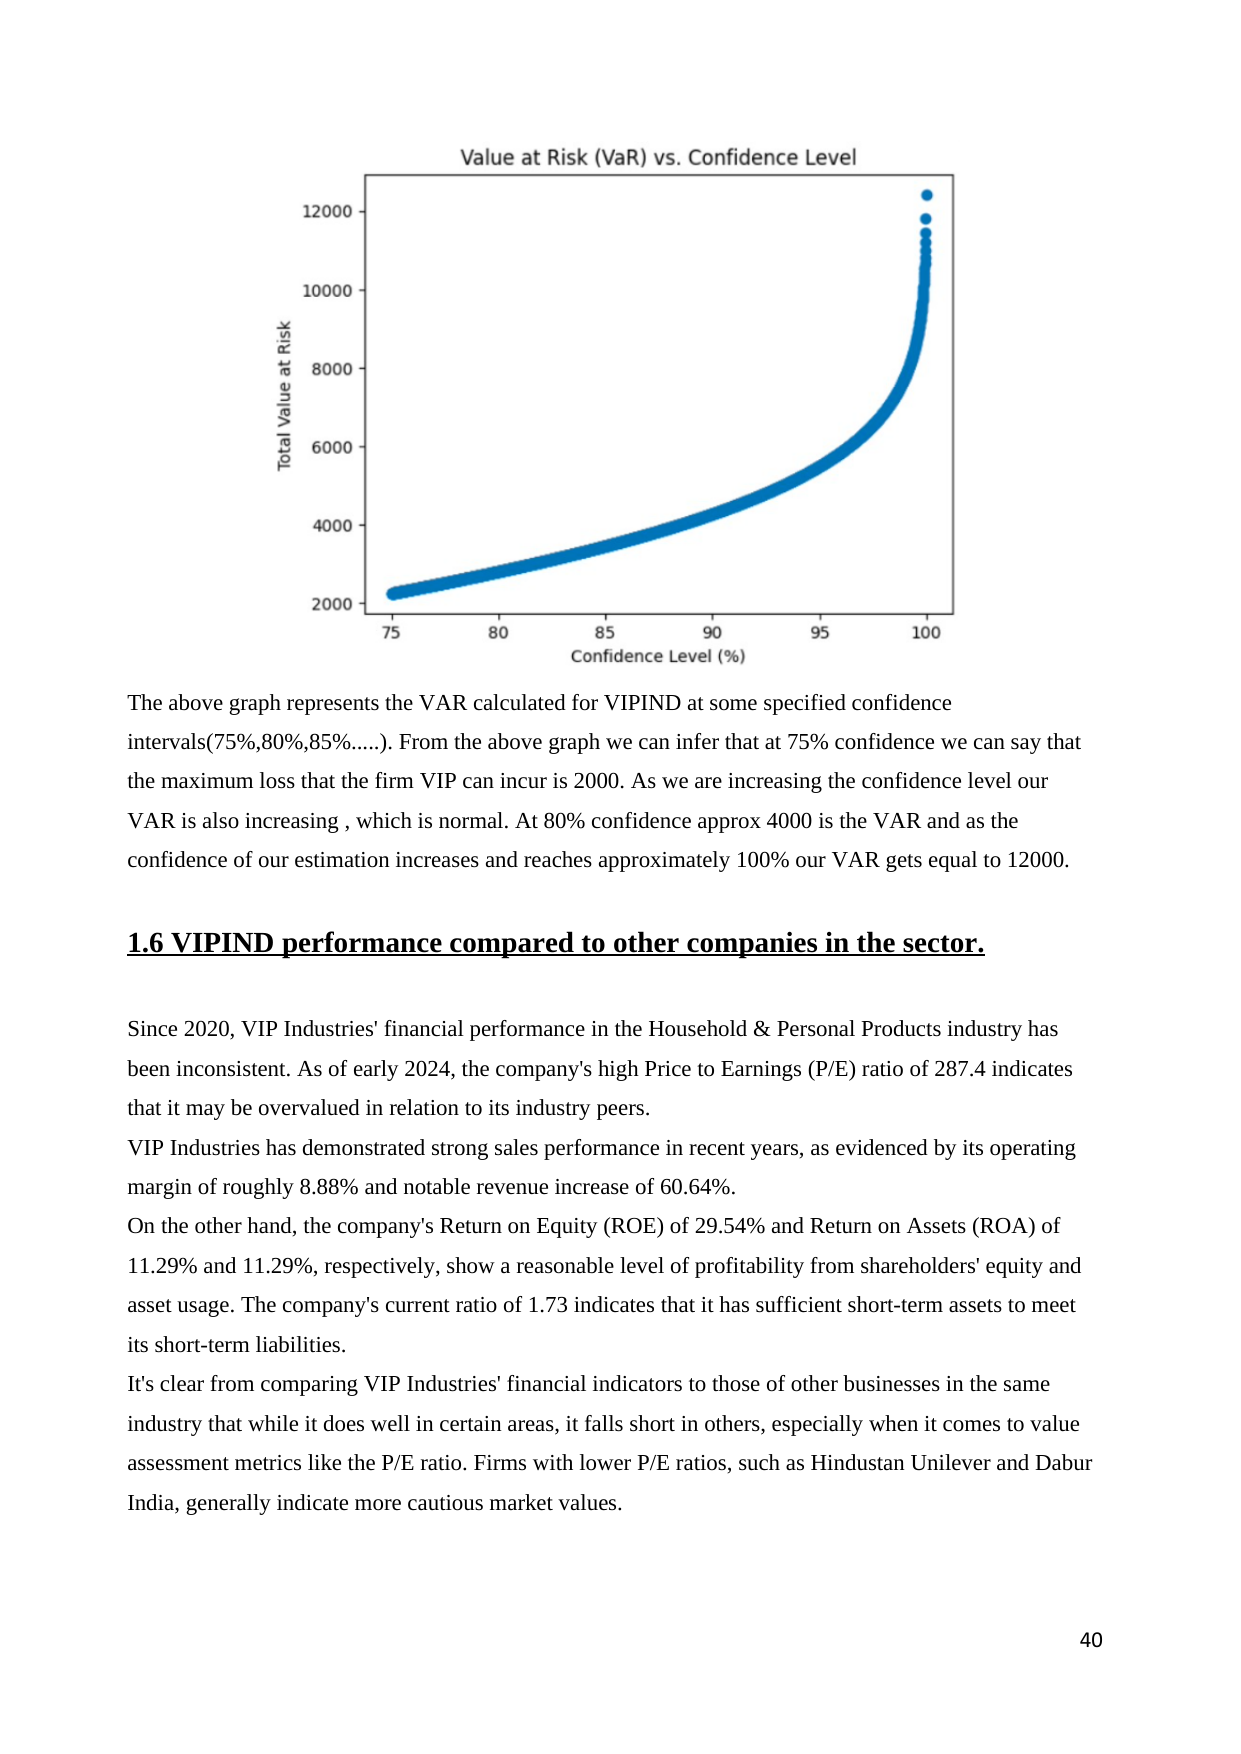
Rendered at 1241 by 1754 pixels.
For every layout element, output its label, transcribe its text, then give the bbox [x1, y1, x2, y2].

text It's clear from comparing VIP Industries' financial indicators to those of other businesses in the same industry that while it does well in certain areas, it falls short in others, especially when it comes to value assessment metrics like the P/E ratio. Firms with lower P/E ratios, such as Hindustan Unilever and Dabur India, generally indicate more cautious market values. [127, 1371, 1103, 1515]
picture [270, 139, 960, 675]
text VIP Industries has demonstrated strong sales performance in recent years, as evidenced by its operating margin of roughly 8.88% and notable revenue increase of 60.64%. [127, 1134, 1103, 1199]
text Since 2020, VIP Industries' financial performance in the Household & Personal Products industry has been inconsistent. As of early 2024, the company's high Price to Earnings (P/E) ratio of 287.4 indicates that it may be overvalued in relation to its industry peers. [127, 1015, 1103, 1121]
text The above graph represents the VAR calculated for VIPIND at some specified confidence intervals(75%,80%,85%.....). From the above graph we can infer that at 75% confidence we can say that the maximum loss that the firm VIP can incur is 2000. As we are increasing the confidence level our VAR is also increasing , which is normal. At 80% confidence approx 4000 is the VAR and as the confidence of our estimation increases and reaches approximately 100% our VAR gets equal to 12000. [127, 688, 1103, 873]
subtitle 1.6 VIPIND performance compared to other companies in the sector. [127, 925, 1103, 959]
text On the other hand, the company's Return on Equity (ROE) of 29.54% and Return on Assets (ROA) of 11.29% and 11.29%, respectively, show a reasonable level of profitability from shareholders' equity and asset usage. The company's current ratio of 1.73 indicates that it has sufficient short-term assets to meet its short-term liabilities. [127, 1213, 1103, 1357]
